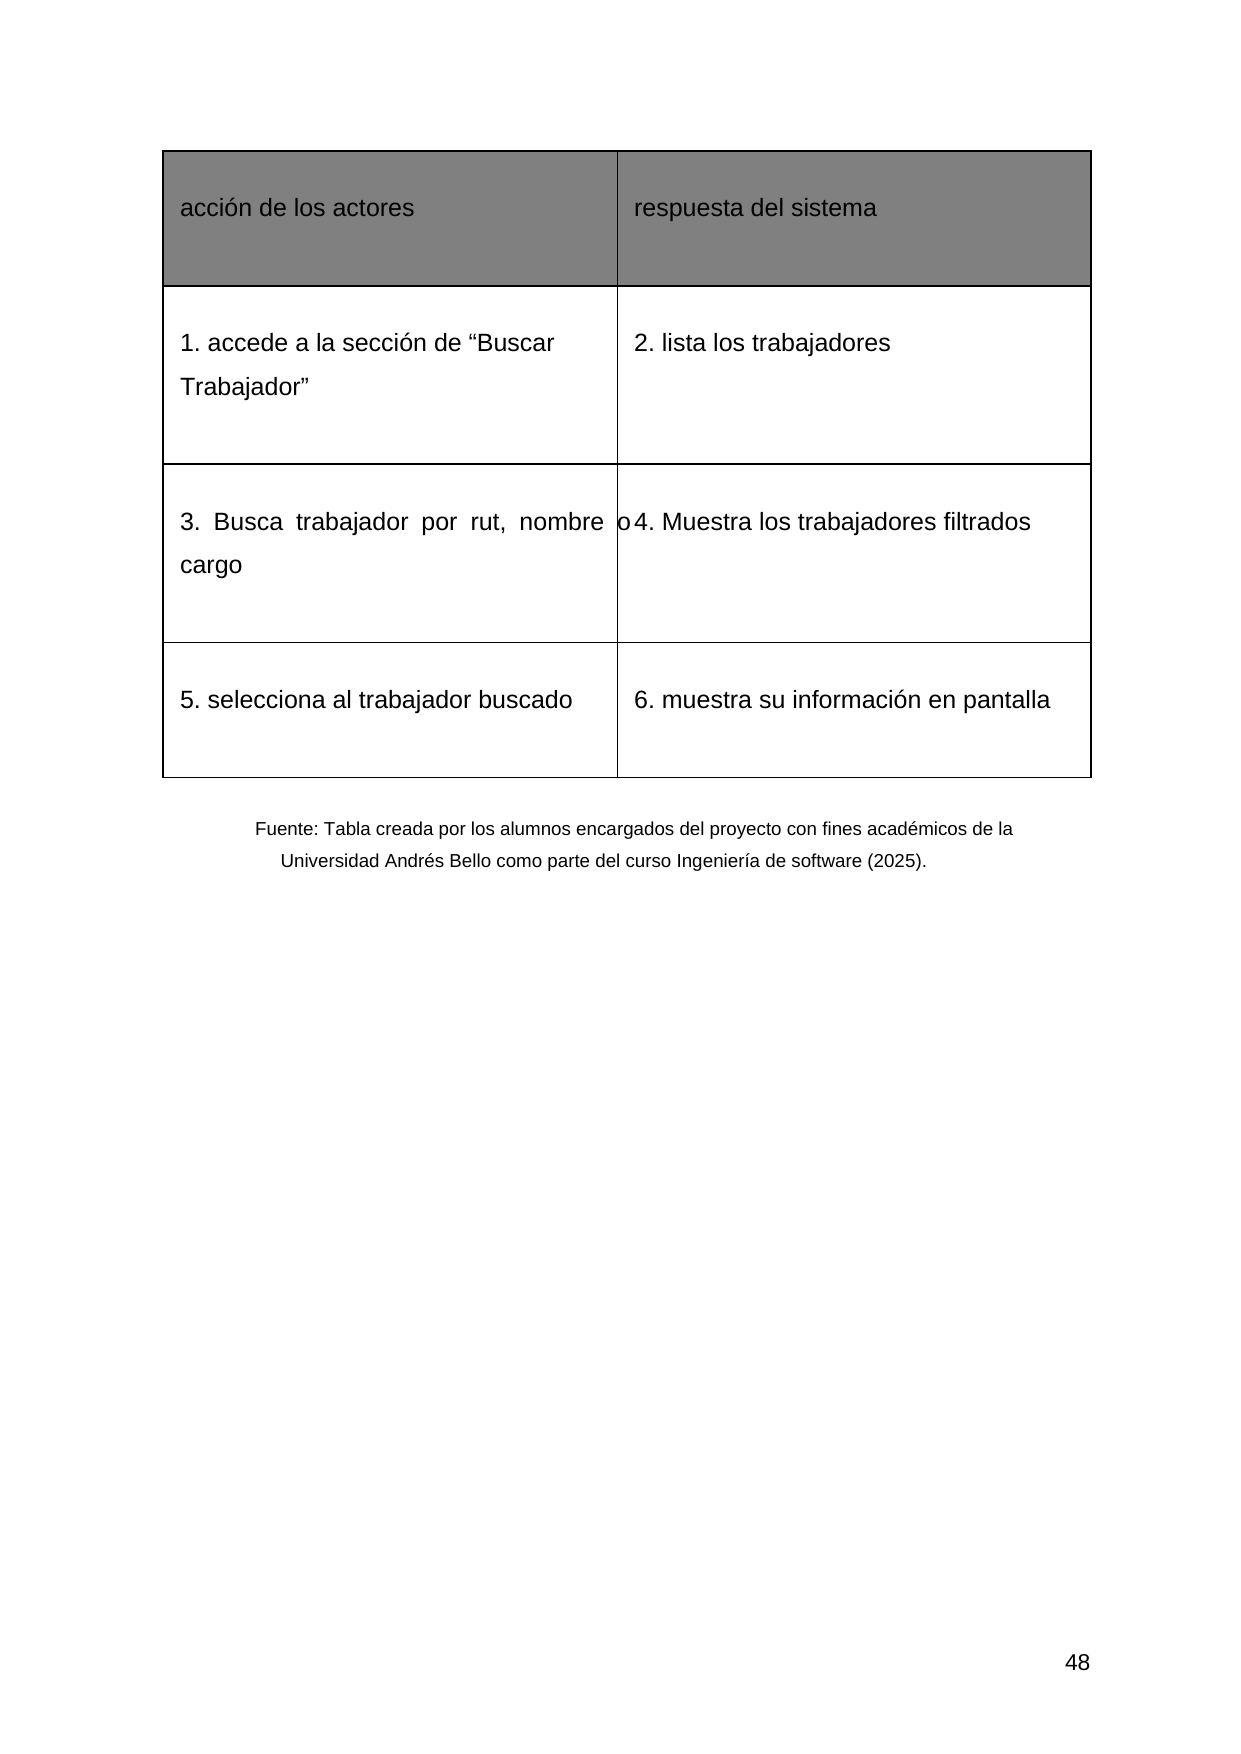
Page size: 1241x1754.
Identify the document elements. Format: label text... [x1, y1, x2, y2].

text Fuente: Tabla creada por los alumnos encargados del proyecto con fines académicos de la Universidad Andrés Bello como parte del curso Ingeniería de software (2025). [177, 818, 1030, 872]
